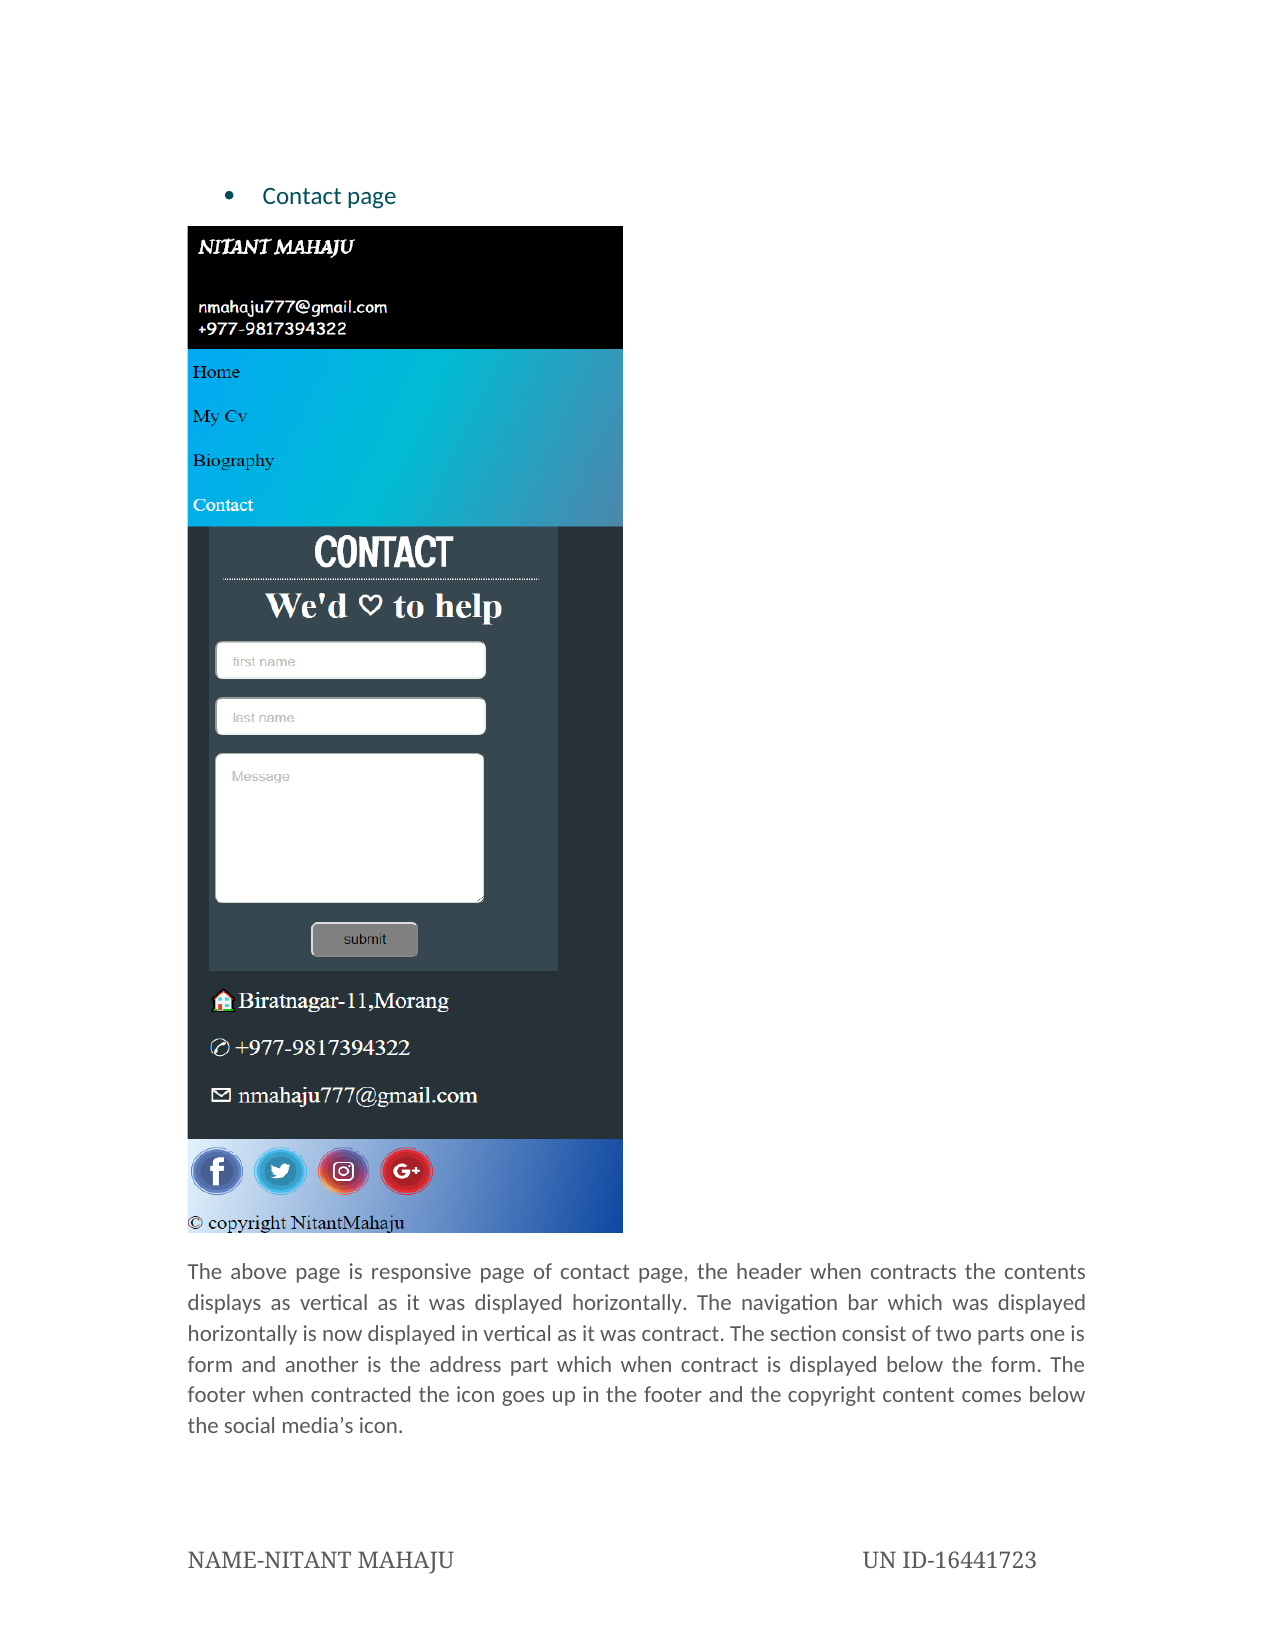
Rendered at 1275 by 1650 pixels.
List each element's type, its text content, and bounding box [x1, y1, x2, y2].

subtitle Contact page [225, 180, 1087, 211]
text The above page is responsive page of contact page, the header when contracts the contents displays as vertical as it was displayed horizontally. The navigation bar which was displayed horizontally is now displayed in vertical as it was contract. The section consist of two parts one is form and another is the address part which when contract is displayed below the form. The footer when contracted the icon goes up in the footer and the copyright content comes below the social media’s icon. [187, 1257, 1087, 1439]
picture [187, 226, 623, 1234]
